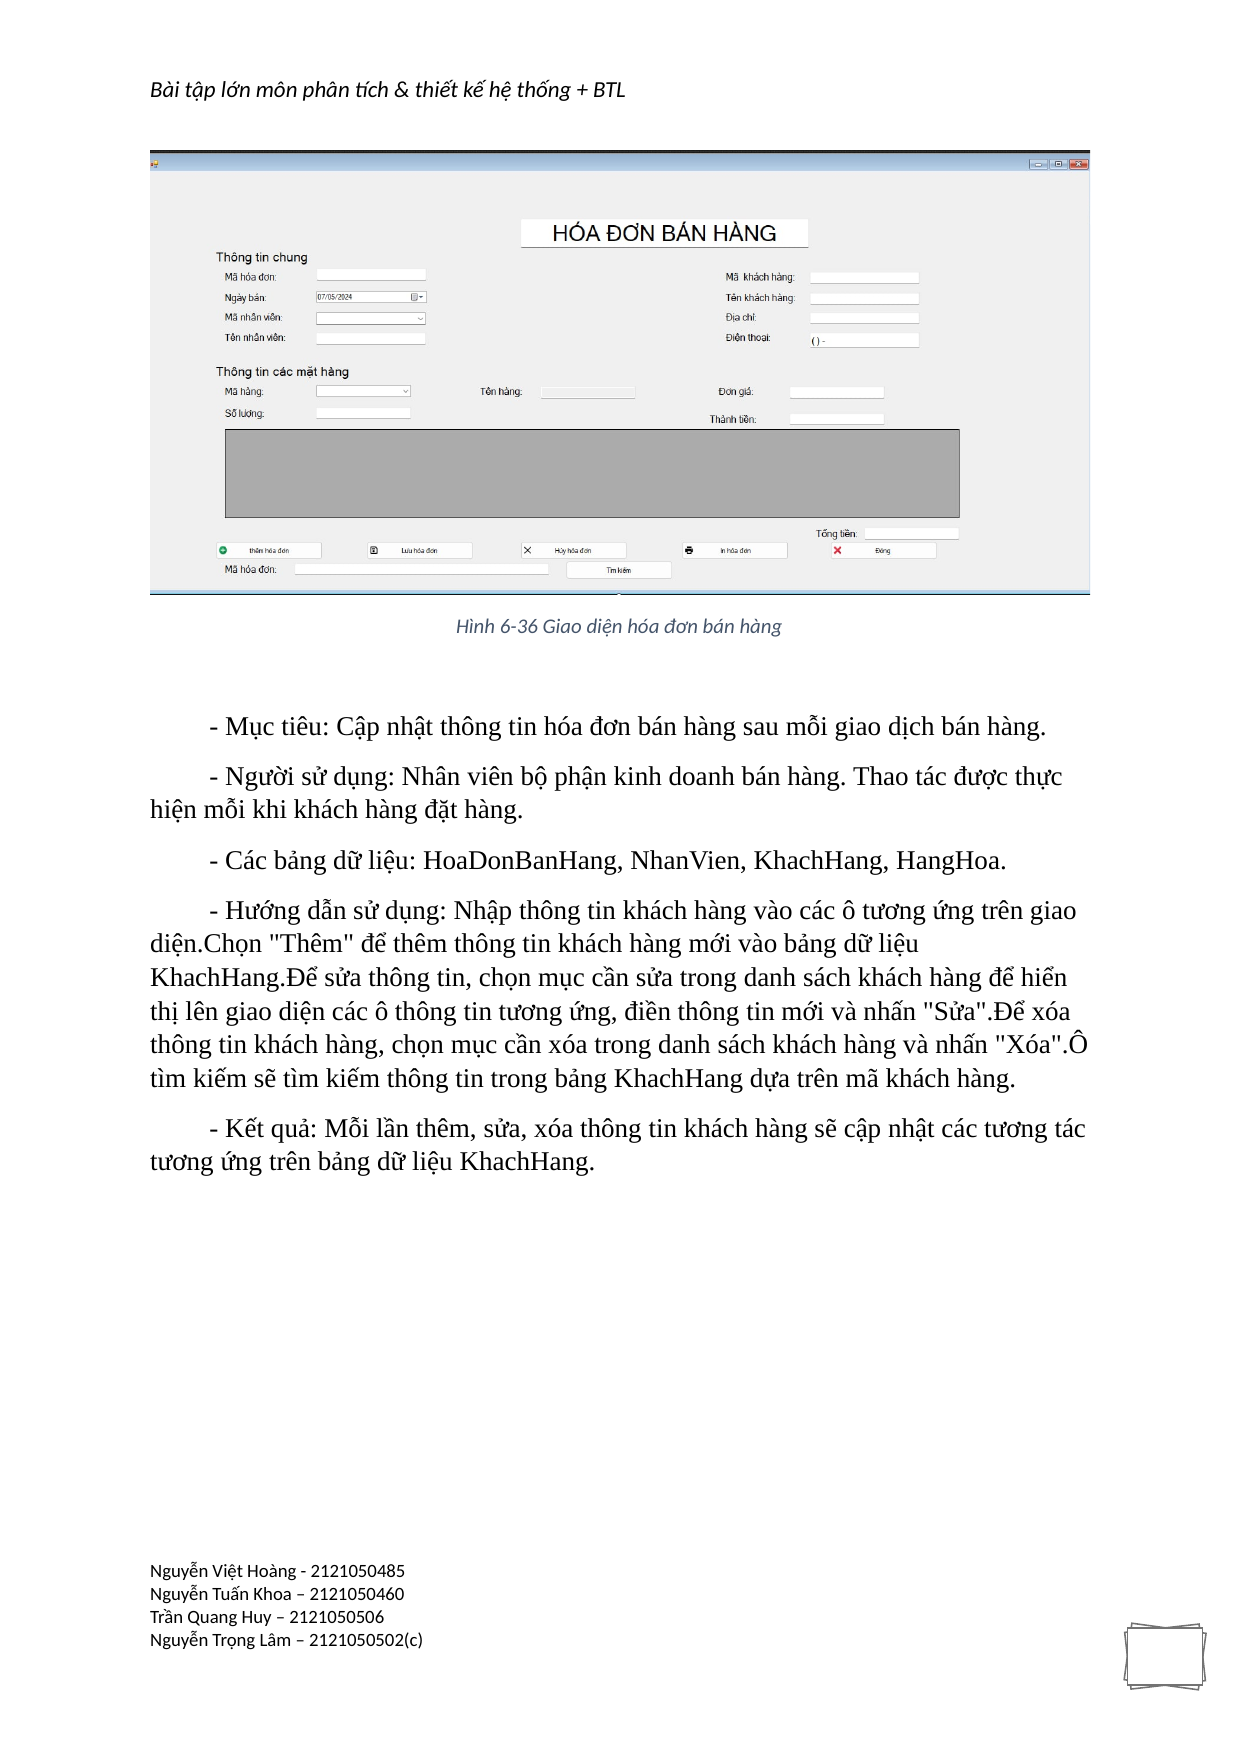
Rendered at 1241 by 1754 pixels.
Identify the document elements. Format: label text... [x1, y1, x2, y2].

text Hình 6-36 Giao diện hóa đơn bán hàng [150, 613, 1090, 639]
text - Hướng dẫn sử dụng: Nhập thông tin khách hàng vào các ô tương ứng trên giao diện.Chọn "Thêm" để thêm thông tin khách hàng mới vào bảng dữ liệu KhachHang.Để sửa thông tin, chọn mục cần sửa trong danh sách khách hàng để hiển thị lên giao diện các ô thông tin tương ứng, điền thông tin mới và nhấn "Sửa".Để xóa thông tin khách hàng, chọn mục cần xóa trong danh sách khách hàng và nhấn "Xóa".Ô tìm kiếm sẽ tìm kiếm thông tin trong bảng KhachHang dựa trên mã khách hàng. [150, 894, 1090, 1093]
text - Người sử dụng: Nhân viên bộ phận kinh doanh bán hàng. Thao tác được thực hiện mỗi khi khách hàng đặt hàng. [150, 760, 1090, 825]
text - Kết quả: Mỗi lần thêm, sửa, xóa thông tin khách hàng sẽ cập nhật các tương tác tương ứng trên bảng dữ liệu KhachHang. [150, 1112, 1090, 1177]
picture [150, 150, 1091, 595]
text - Các bảng dữ liệu: HoaDonBanHang, NhanVien, KhachHang, HangHoa. [150, 844, 1090, 875]
text - Mục tiêu: Cập nhật thông tin hóa đơn bán hàng sau mỗi giao dịch bán hàng. [150, 710, 1090, 741]
